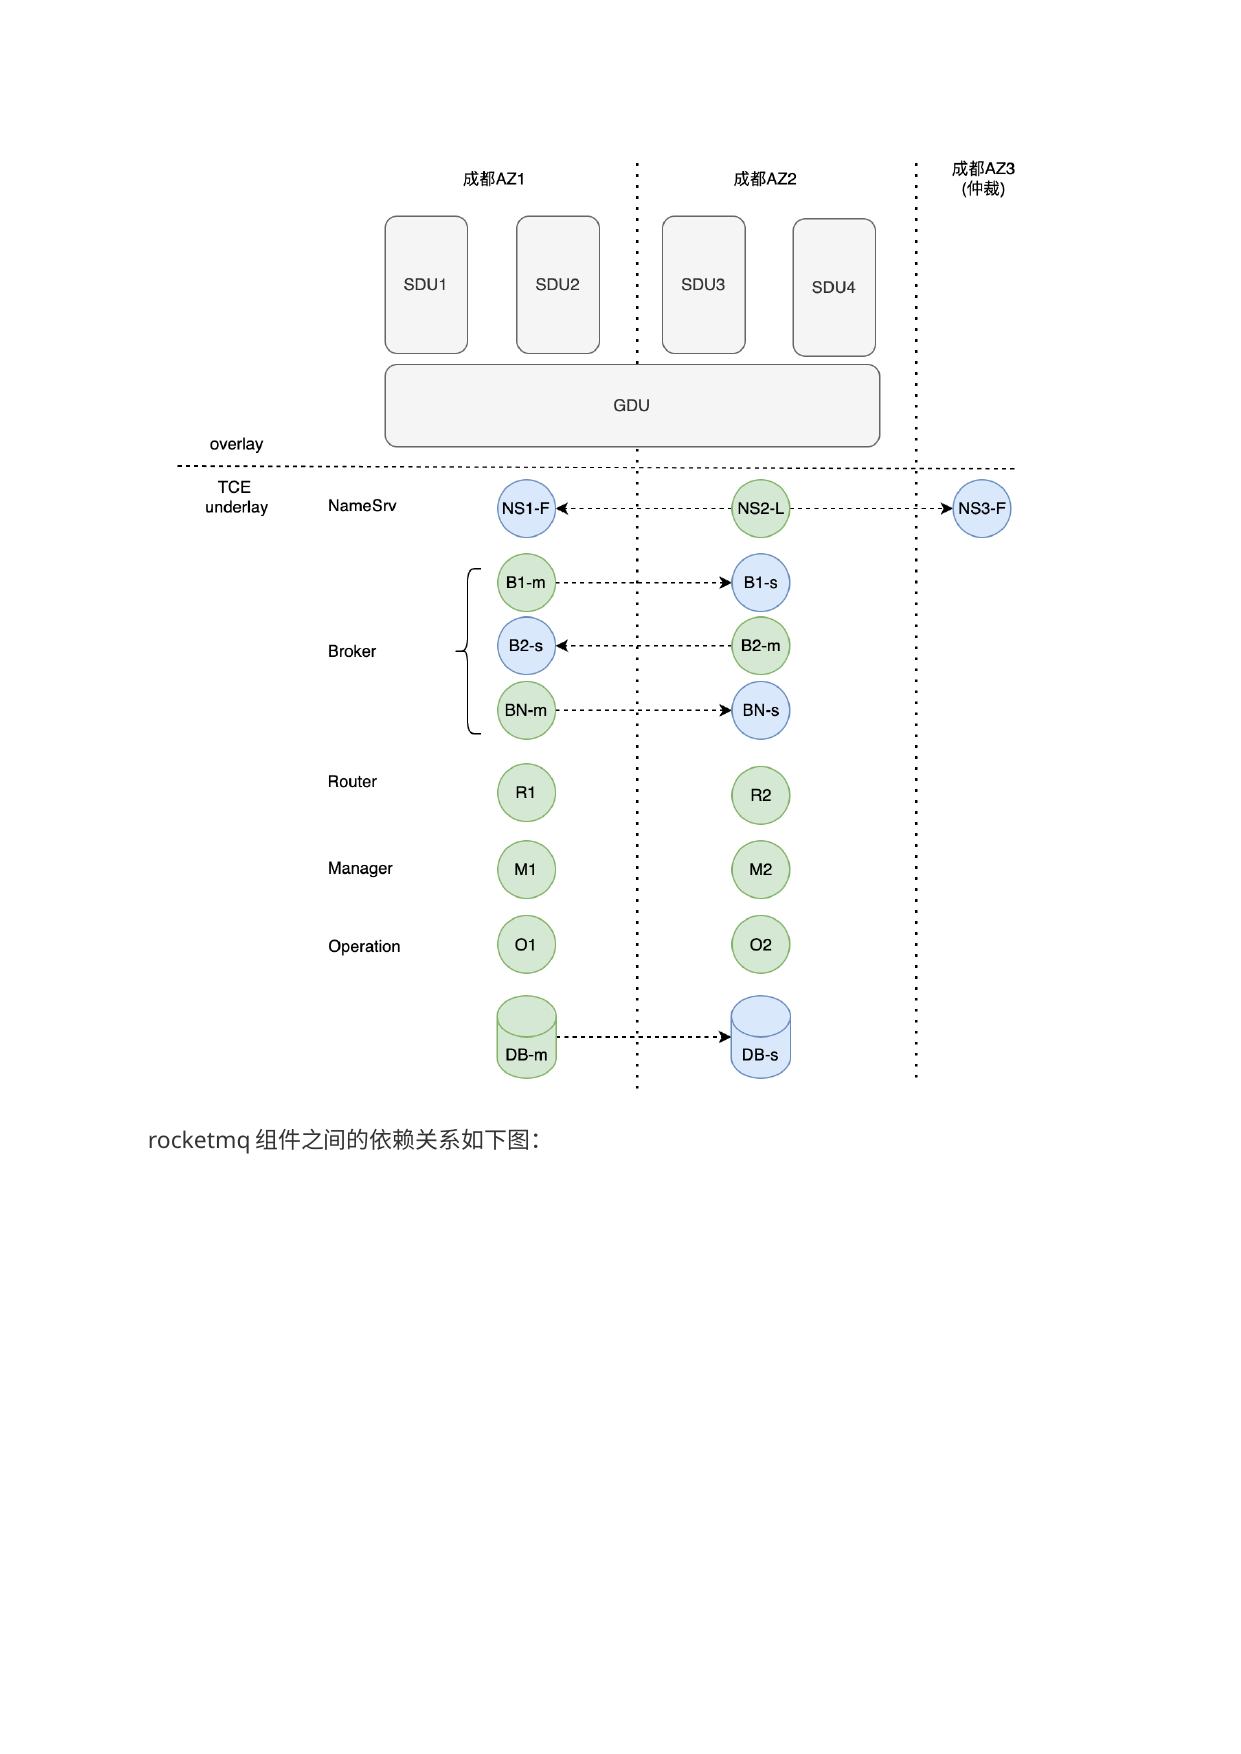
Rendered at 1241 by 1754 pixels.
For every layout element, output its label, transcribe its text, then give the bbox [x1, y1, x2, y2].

text rocketmq组件之间的依赖关系如下图： [148, 1122, 1093, 1155]
picture [147, 141, 1047, 1106]
